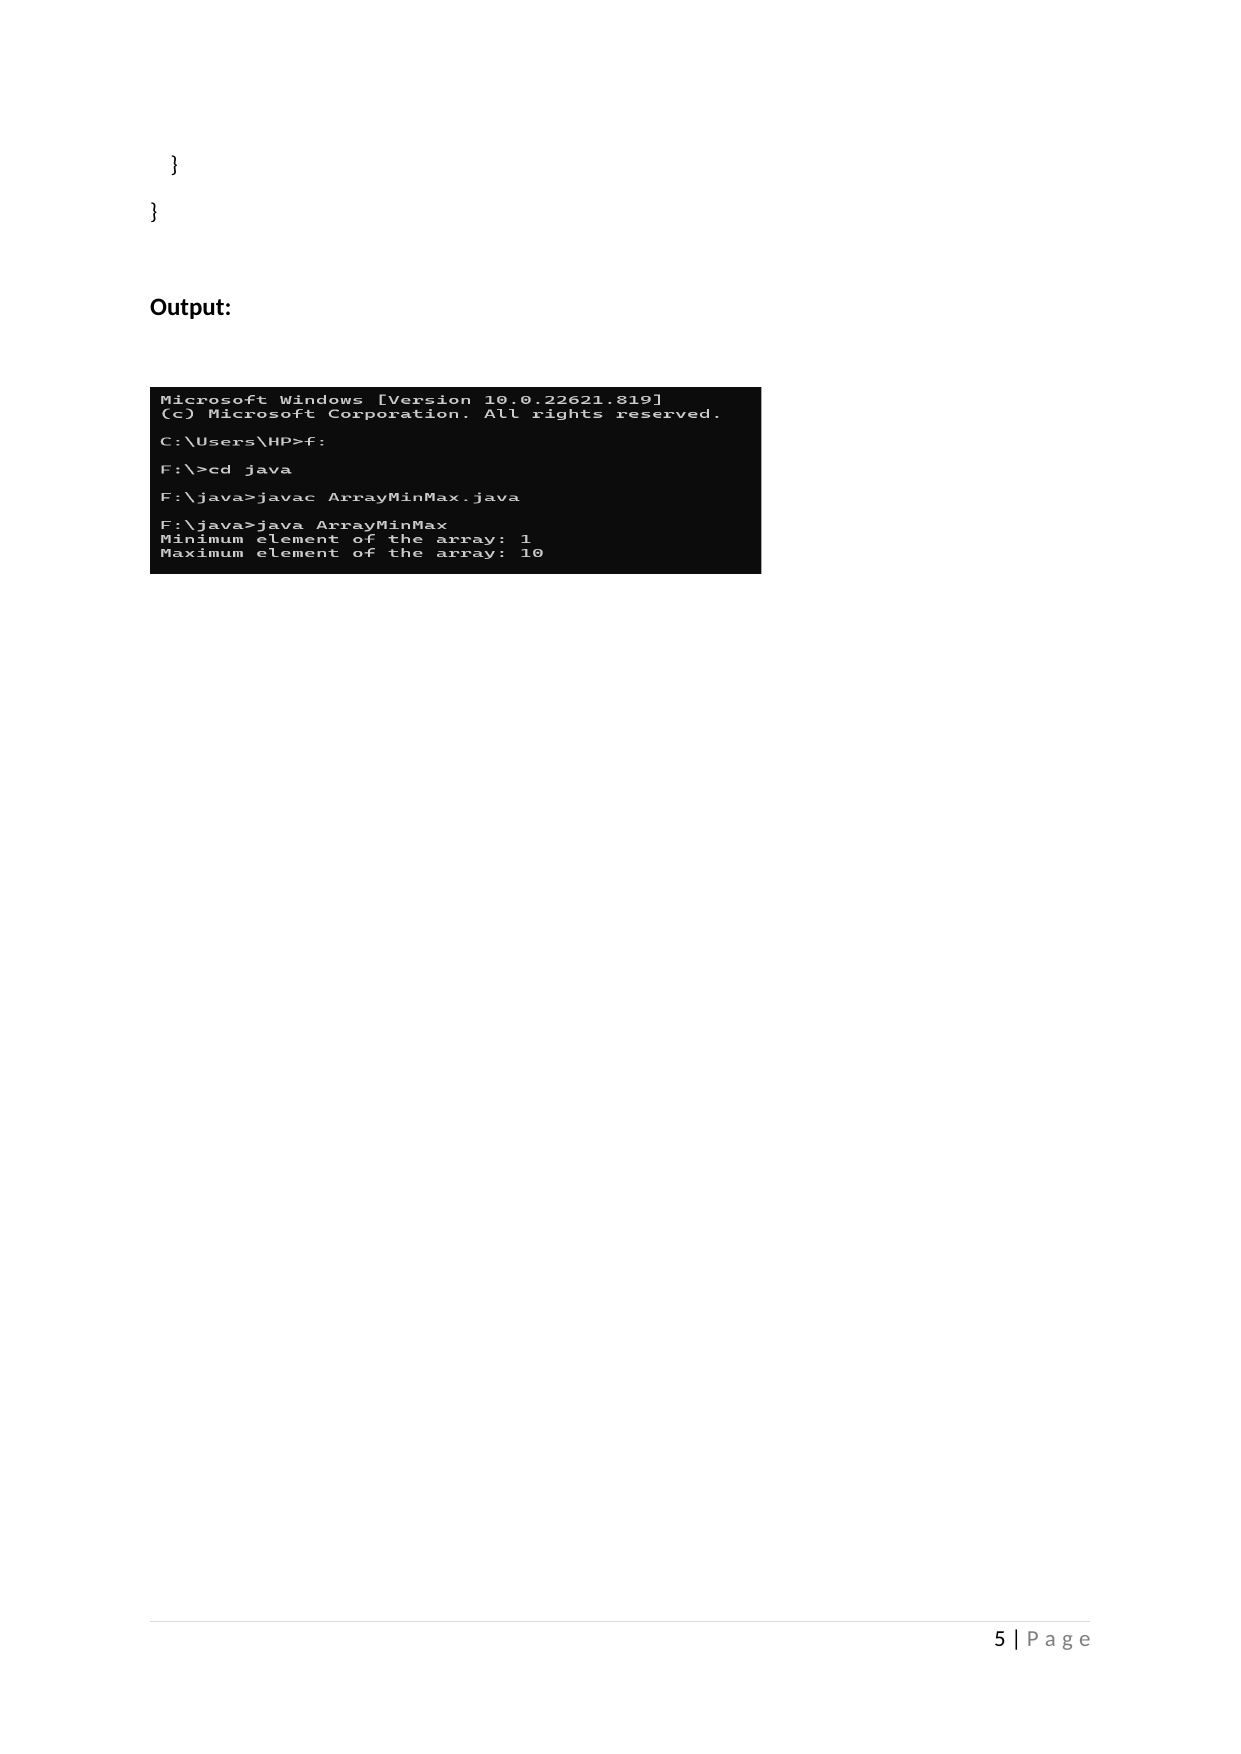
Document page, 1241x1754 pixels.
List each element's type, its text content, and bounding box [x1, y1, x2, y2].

text } [150, 197, 1090, 225]
text Output: [150, 291, 1090, 321]
text } [150, 150, 1090, 178]
picture [150, 387, 762, 574]
